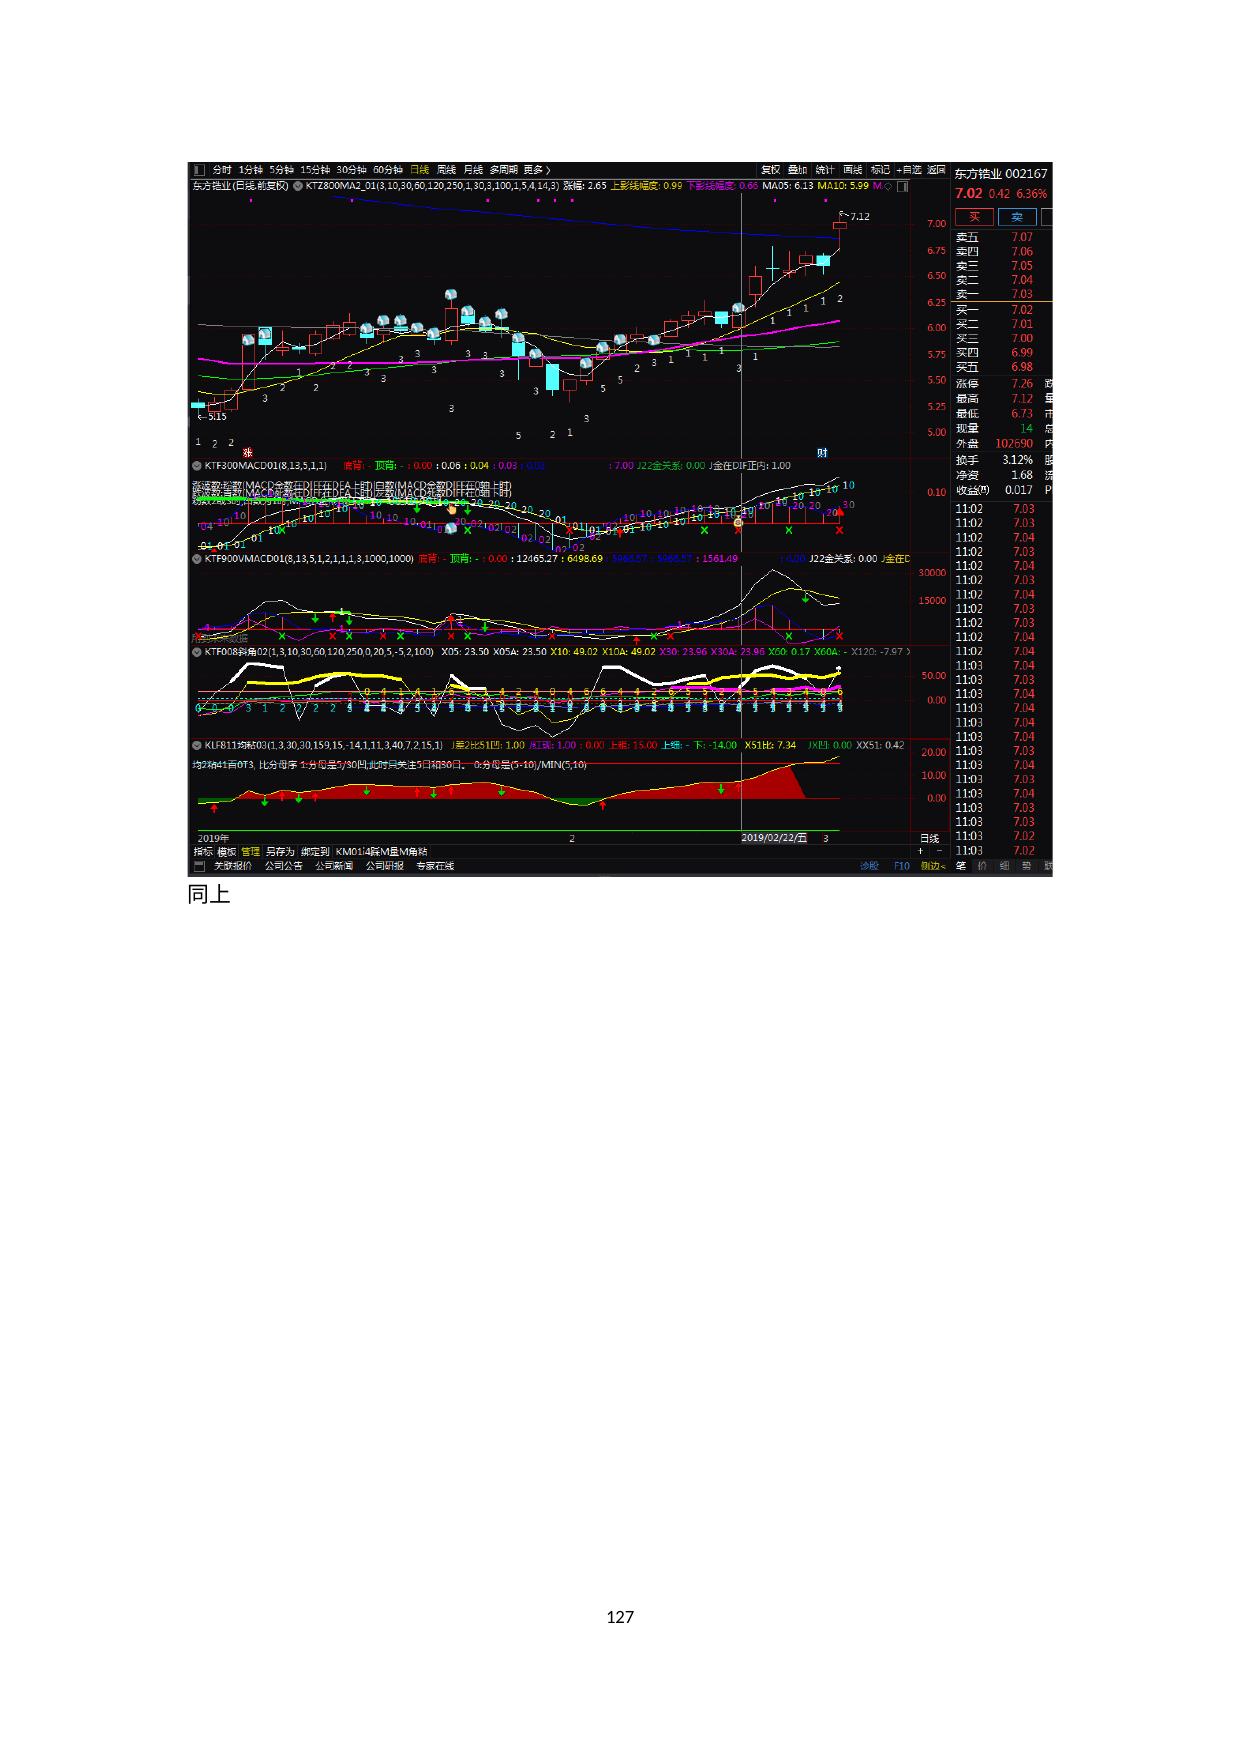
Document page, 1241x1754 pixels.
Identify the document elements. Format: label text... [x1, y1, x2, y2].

text 同上 [187, 877, 1053, 909]
picture [187, 162, 1053, 877]
